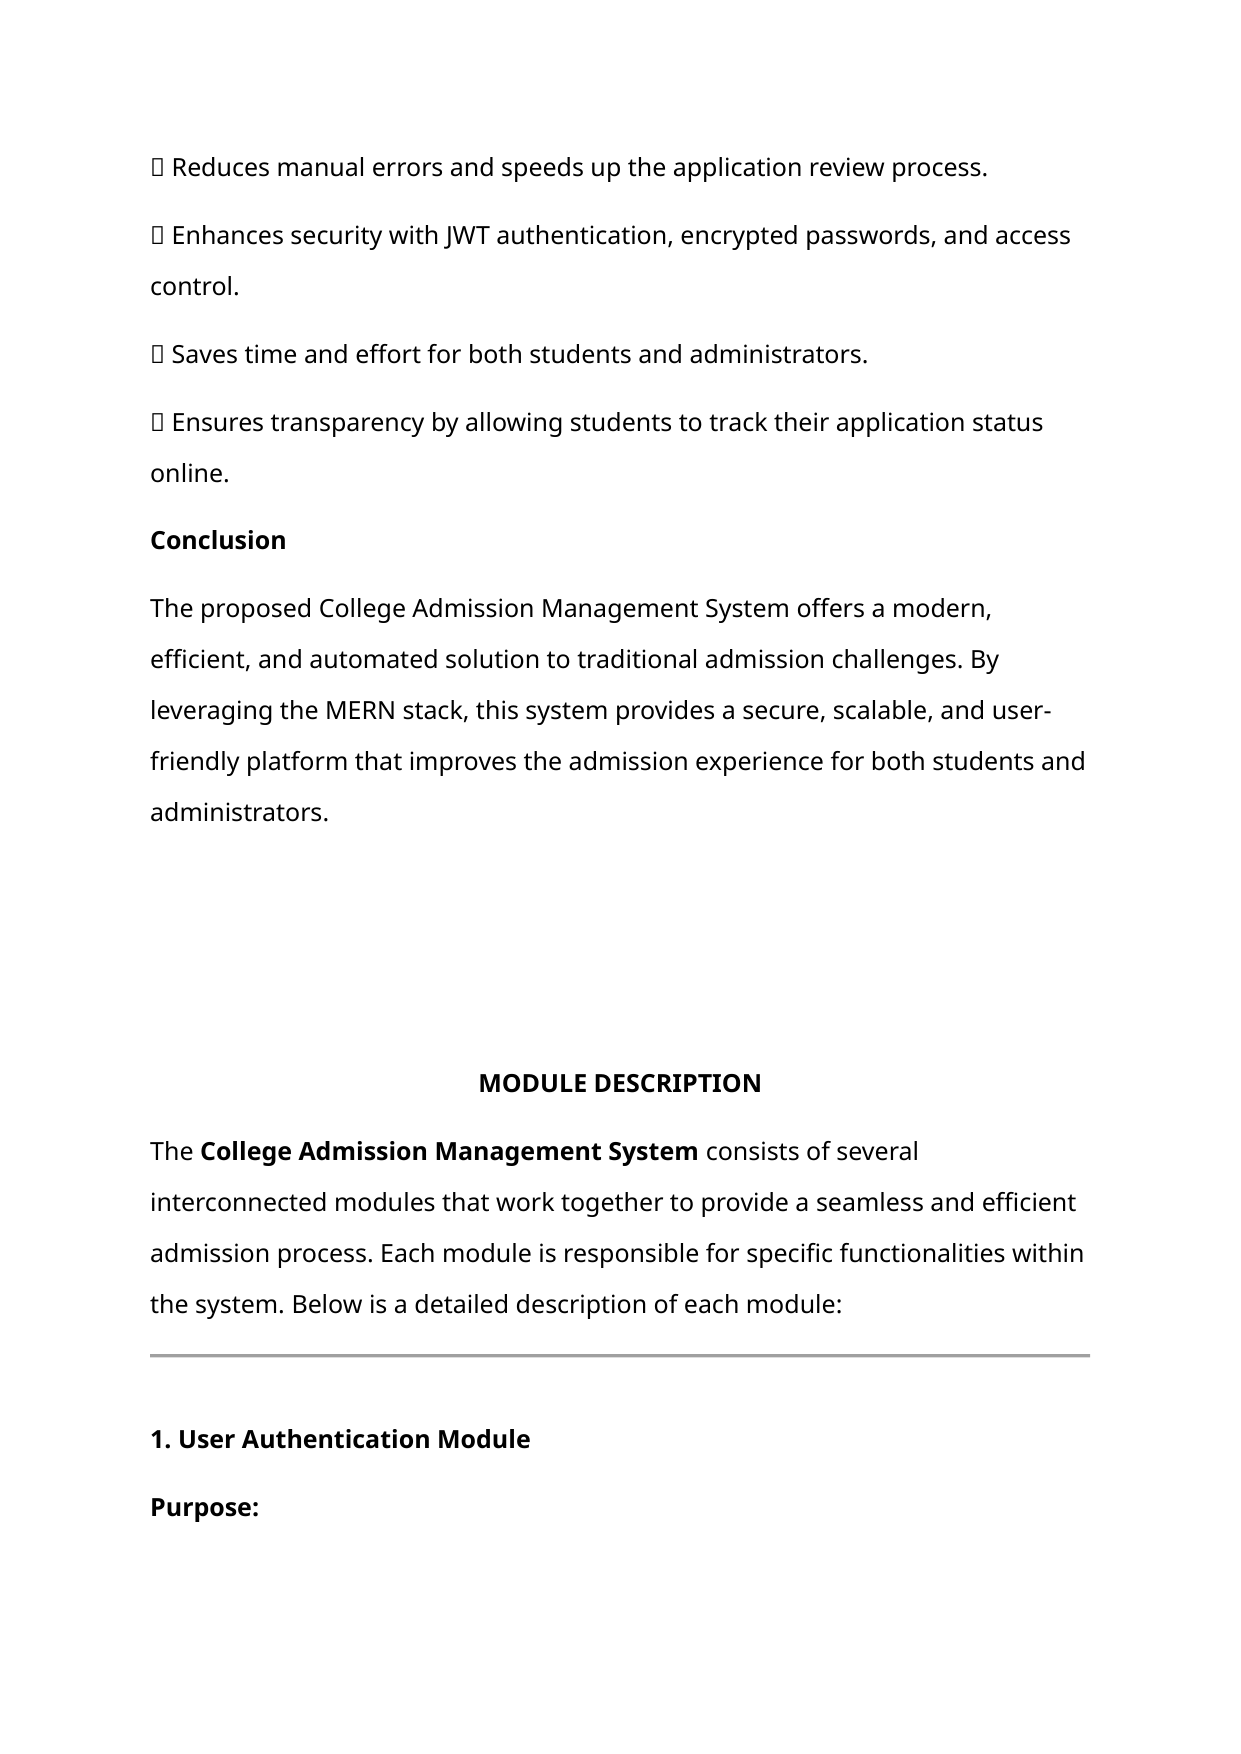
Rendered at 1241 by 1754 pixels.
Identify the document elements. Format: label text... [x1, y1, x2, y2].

text Conclusion [150, 523, 1090, 557]
text ✅ Reduces manual errors and speeds up the application review process. [150, 150, 1090, 184]
text The College Admission Management System consists of several interconnected modules that work together to provide a seamless and efficient admission process. Each module is responsible for specific functionalities within the system. Below is a detailed description of each module: [150, 1133, 1090, 1321]
text ✅ Enhances security with JWT authentication, encrypted passwords, and access control. [150, 218, 1090, 303]
text 1. User Authentication Module [150, 1422, 1090, 1456]
text ✅ Ensures transparency by allowing students to track their application status online. [150, 404, 1090, 489]
text MODULE DESCRIPTION [150, 1066, 1090, 1100]
text The proposed College Admission Management System offers a modern, efficient, and automated solution to traditional admission challenges. By leveraging the MERN stack, this system provides a secure, scalable, and user-friendly platform that improves the admission experience for both students and administrators. [150, 591, 1090, 829]
text ✅ Saves time and effort for both students and administrators. [150, 336, 1090, 371]
text Purpose: [150, 1489, 1090, 1524]
